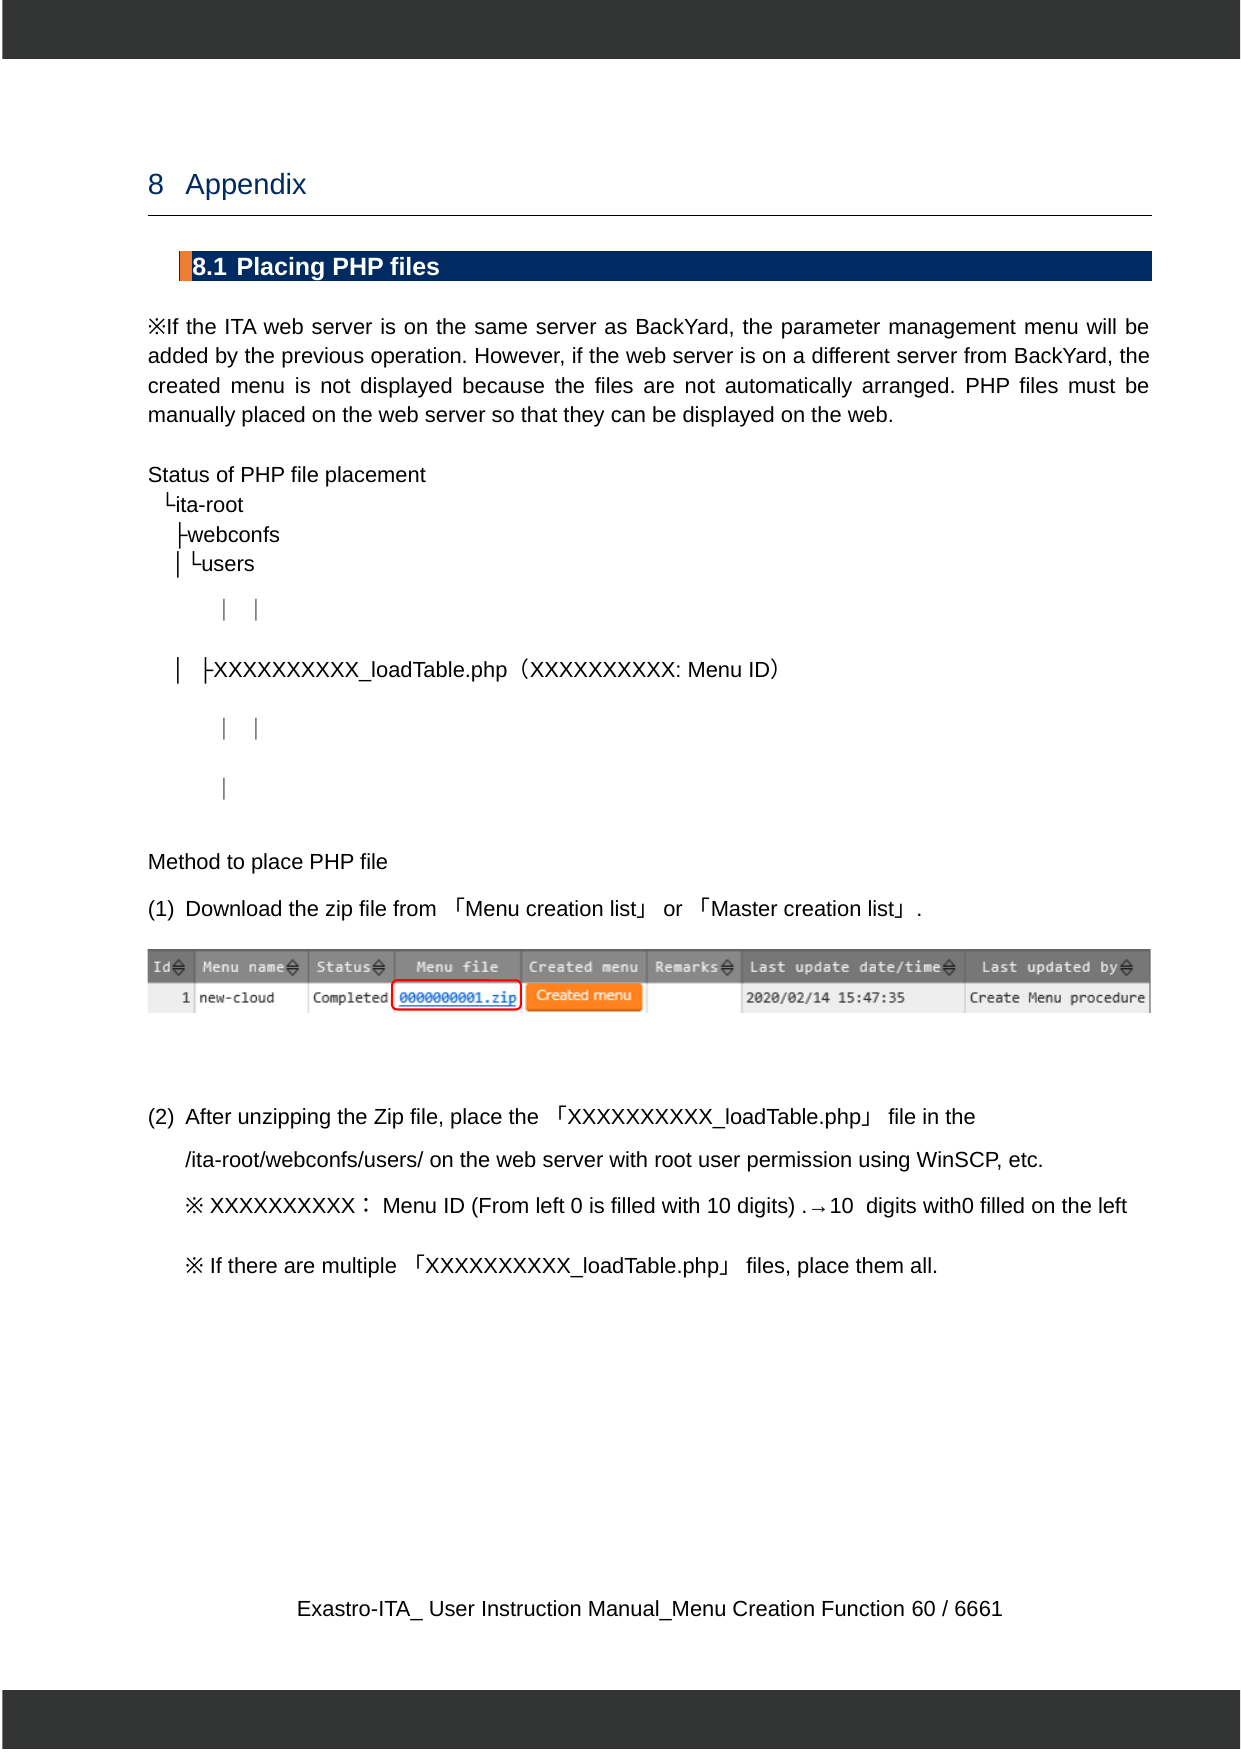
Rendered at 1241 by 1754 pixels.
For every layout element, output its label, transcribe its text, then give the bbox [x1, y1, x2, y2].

list │└users [148, 549, 1152, 579]
list └ita-root [148, 489, 1152, 519]
list Download the zip file from 「Menu creation list」 or 「Master creation list」. [148, 877, 1152, 936]
picture [147, 949, 1152, 1013]
subtitle Placing PHP files [192, 251, 1152, 281]
list ※If the ITA web server is on the same server as BackYard, the parameter management menu will be added by the previous operation. However, if the web server is on a different server from BackYard, the created menu is not displayed because the files are not automatically arranged. PHP files must be manually placed on the web server so that they can be displayed on the web. [148, 311, 1152, 430]
list │ │ [148, 579, 1152, 638]
list │ [148, 758, 1152, 817]
subtitle Appendix [148, 154, 1152, 215]
list │ ├XXXXXXXXXX_loadTable.php（XXXXXXXXXX: Menu ID） [148, 638, 1152, 698]
picture [2, 1690, 1241, 1749]
list ※ XXXXXXXXXX： Menu ID (From left 0 is filled with 10 digits) .→10 digits with0 filled on the left ※ If there are multiple 「XXXXXXXXXX_loadTable.php」 files, place them all. [185, 1175, 1152, 1294]
list │ │ [148, 698, 1152, 758]
list After unzipping the Zip file, place the 「XXXXXXXXXX_loadTable.php」 file in the /ita-root/webconfs/users/ on the web server with root user permission using WinSCP, etc. [148, 1085, 1152, 1175]
list Status of PHP file placement [148, 460, 1152, 489]
text Method to place PHP file [148, 847, 1152, 877]
picture [2, 0, 1241, 59]
list ├webconfs [148, 519, 1152, 549]
